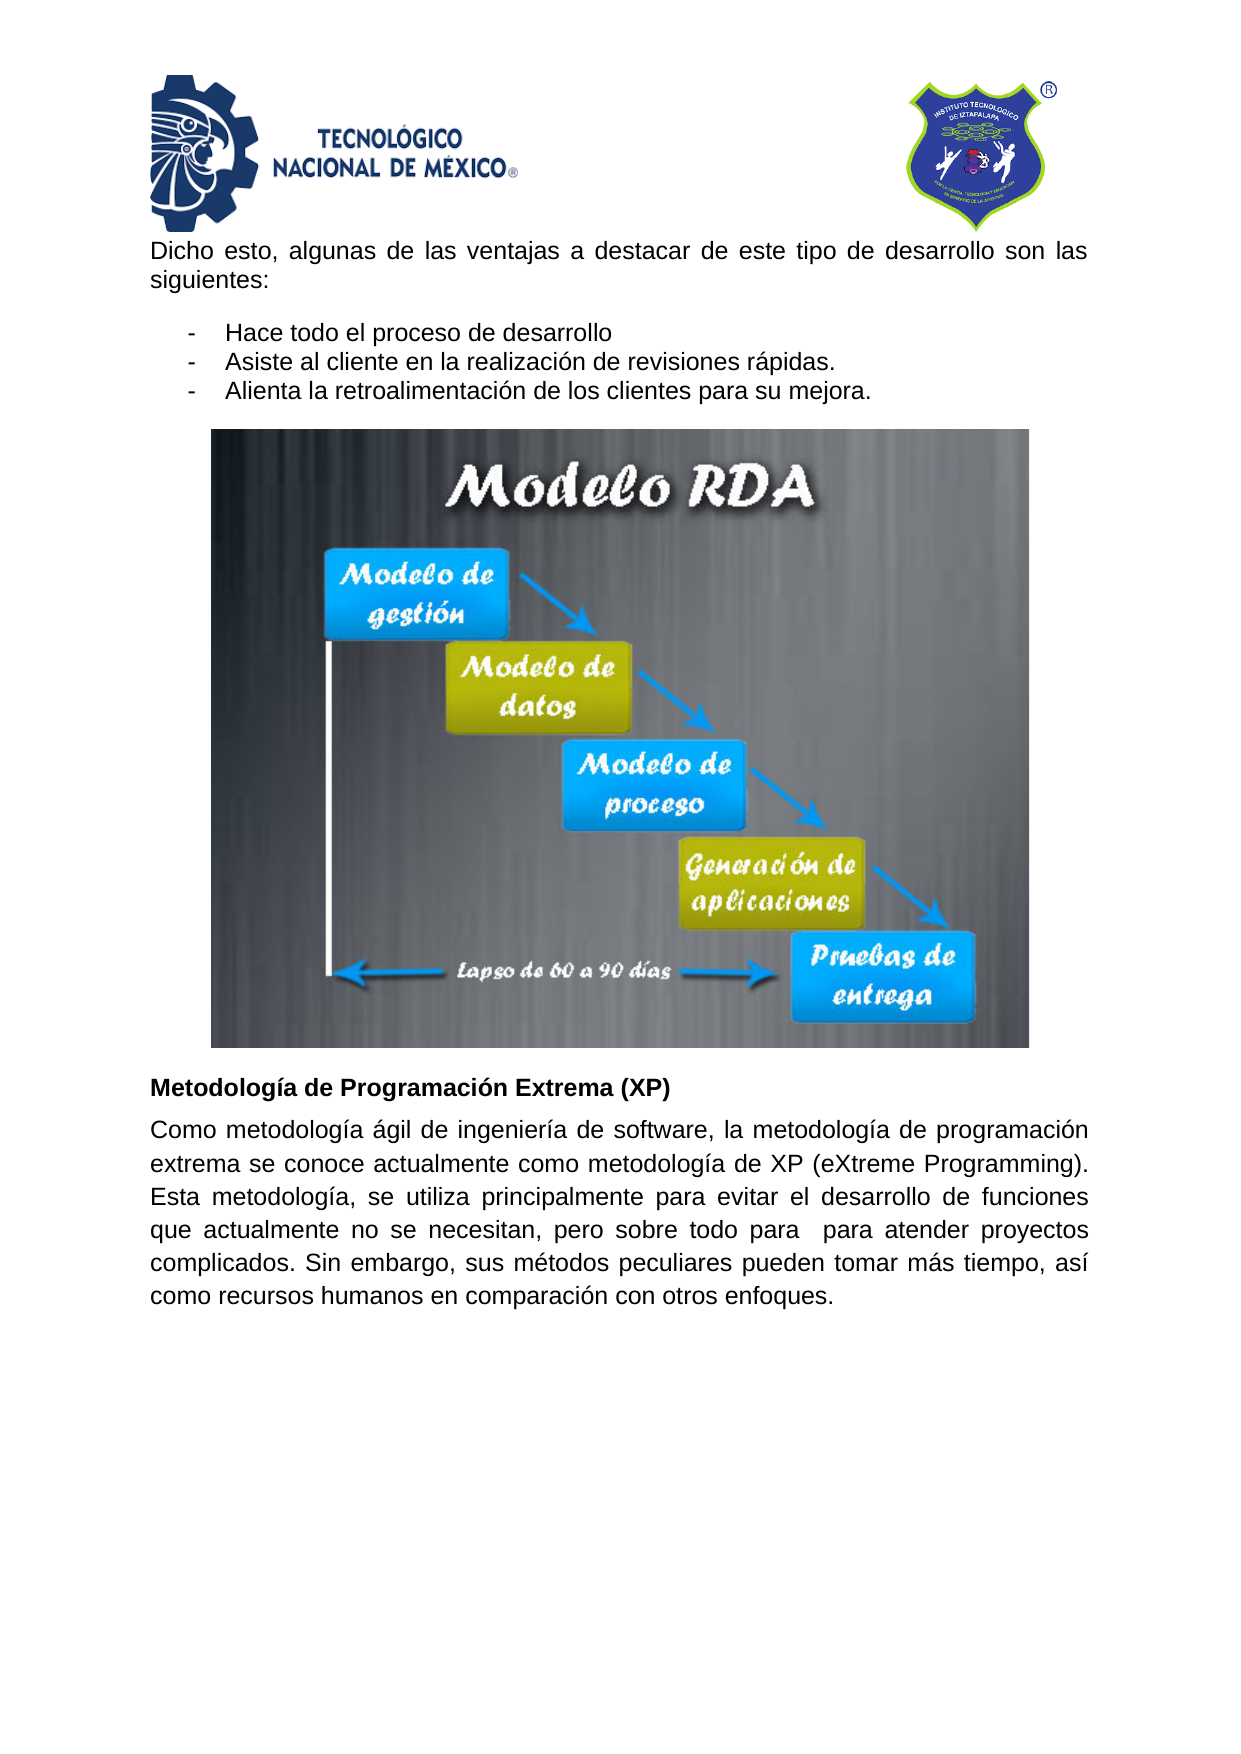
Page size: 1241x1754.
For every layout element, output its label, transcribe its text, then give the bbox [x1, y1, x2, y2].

text Dicho esto, algunas de las ventajas a destacar de este tipo de desarrollo son las siguientes: [150, 236, 1090, 293]
list Alienta la retroalimentación de los clientes para su mejora. [187, 376, 1090, 404]
subtitle Metodología de Programación Extrema (XP) [150, 1073, 1090, 1101]
picture [906, 81, 1057, 232]
list Hace todo el proceso de desarrollo [187, 318, 1090, 347]
list Asiste al cliente en la realización de revisiones rápidas. [187, 347, 1090, 376]
text Como metodología ágil de ingeniería de software, la metodología de programación extrema se conoce actualmente como metodología de XP (eXtreme Programming). Esta metodología, se utiliza principalmente para evitar el desarrollo de funciones que actualmente no se necesitan, pero sobre todo para para atender proyectos complicados. Sin embargo, sus métodos peculiares pueden tomar más tiempo, así como recursos humanos en comparación con otros enfoques. [150, 1276, 1090, 1309]
picture [211, 429, 1030, 1048]
picture [150, 75, 518, 232]
